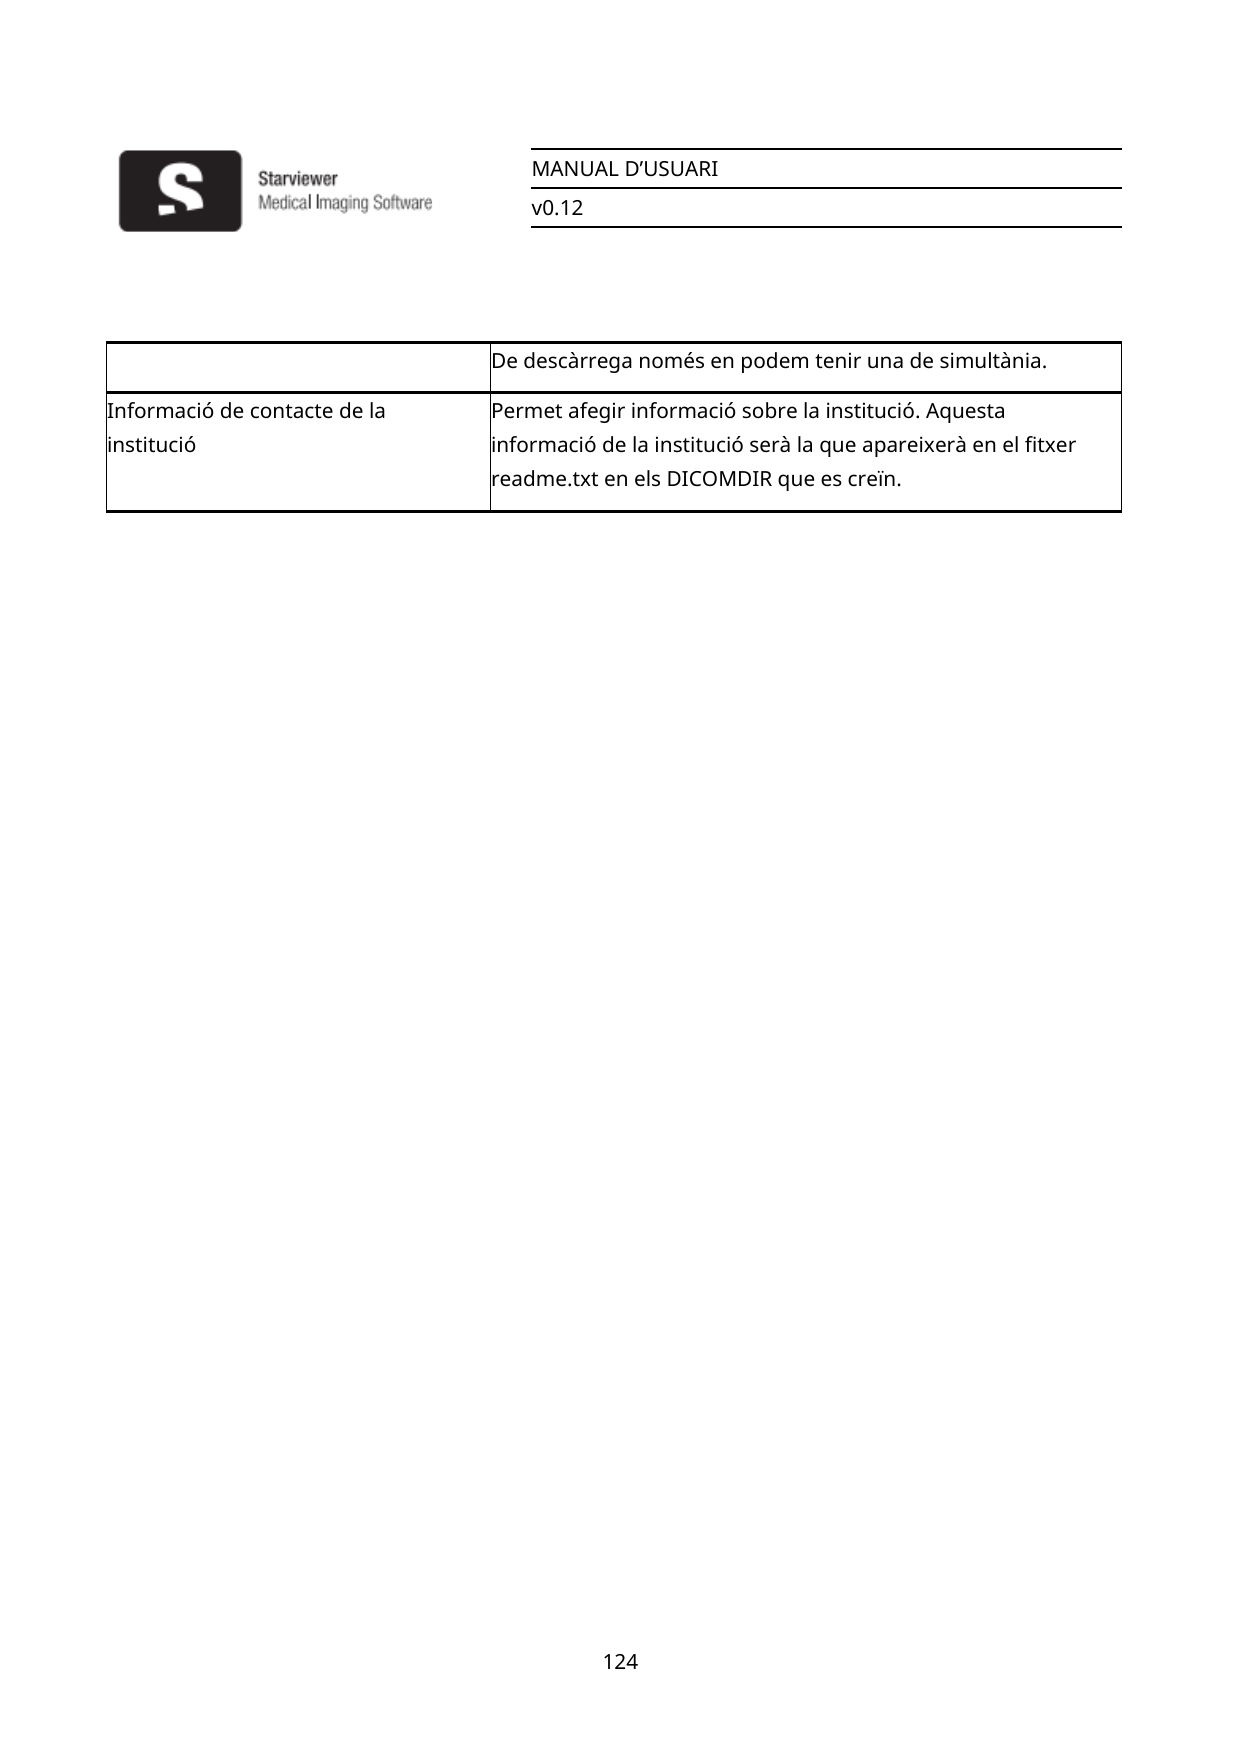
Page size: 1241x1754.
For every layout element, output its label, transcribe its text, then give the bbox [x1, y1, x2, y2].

table_cell Permet afegir informació sobre la institució. Aquesta informació de la institució serà la que apareixerà en el fitxer readme.txt en els DICOMDIR que es creïn. [491, 394, 1121, 509]
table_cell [491, 344, 1121, 391]
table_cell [107, 344, 490, 391]
table_cell Informació de contacte de la institució [107, 394, 490, 509]
